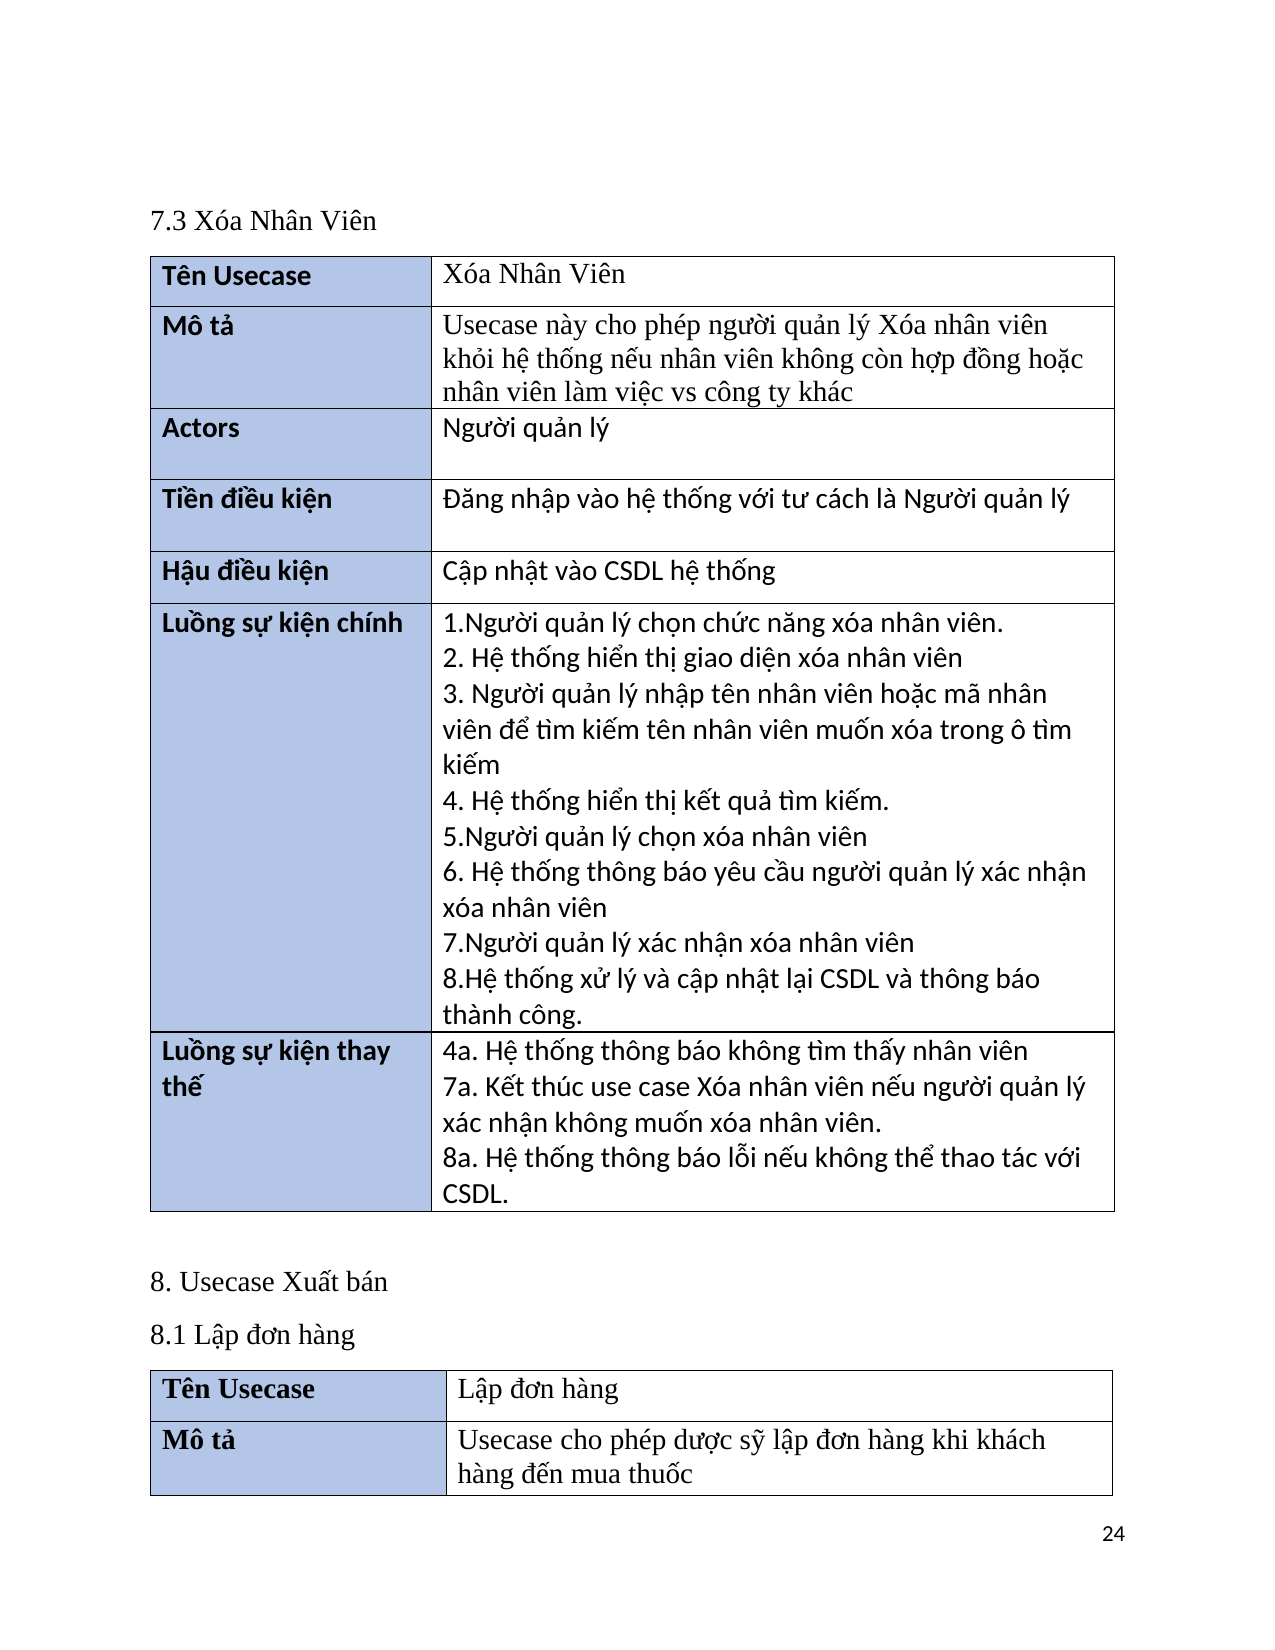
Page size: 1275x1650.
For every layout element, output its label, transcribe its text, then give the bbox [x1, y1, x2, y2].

table_header Tên Usecase [151, 257, 431, 306]
table_cell Usecase này cho phép người quản lý Xóa nhân viên khỏi hệ thống nếu nhân viên không còn hợp đồng hoặc nhân viên làm việc vs công ty khác [432, 307, 1114, 408]
text 7.3 Xóa Nhân Viên [150, 203, 1125, 236]
text 8. Usecase Xuất bán [150, 1264, 1125, 1298]
text 8.1 Lập đơn hàng [150, 1317, 1125, 1351]
table_cell Mô tả [151, 1422, 446, 1495]
table_cell Luồng sự kiện thay thế [151, 1033, 431, 1211]
table_cell 1.Người quản lý chọn chức năng xóa nhân viên. 2. Hệ thống hiển thị giao diện xóa nhân viên 3. Người quản lý nhập tên nhân viên hoặc mã nhân viên để tìm kiếm tên nhân viên muốn xóa trong ô tìm kiếm 4. Hệ thống hiển thị kết quả tìm kiếm. 5.Người quản lý chọn xóa nhân viên 6. Hệ thống thông báo yêu cầu người quản lý xác nhận xóa nhân viên 7.Người quản lý xác nhận xóa nhân viên 8.Hệ thống xử lý và cập nhật lại CSDL và thông báo thành công. [432, 604, 1114, 1031]
table_header Tên Usecase [151, 1371, 446, 1421]
table_cell Luồng sự kiện chính [151, 604, 431, 1031]
table_cell Usecase cho phép dược sỹ lập đơn hàng khi khách hàng đến mua thuốc [447, 1422, 1112, 1495]
table_cell Đăng nhập vào hệ thống với tư cách là Người quản lý [432, 480, 1114, 551]
table_cell 4a. Hệ thống thông báo không tìm thấy nhân viên 7a. Kết thúc use case Xóa nhân viên nếu người quản lý xác nhận không muốn xóa nhân viên. 8a. Hệ thống thông báo lỗi nếu không thể thao tác với CSDL. [432, 1033, 1114, 1211]
table_cell Hậu điều kiện [151, 552, 431, 603]
table_cell Actors [151, 409, 431, 479]
table_cell Người quản lý [432, 409, 1114, 479]
table_cell Tiền điều kiện [151, 480, 431, 551]
table_header Xóa Nhân Viên [432, 257, 1114, 306]
table_cell Mô tả [151, 307, 431, 408]
table_header Lập đơn hàng [447, 1371, 1112, 1421]
table_cell Cập nhật vào CSDL hệ thống [432, 552, 1114, 603]
